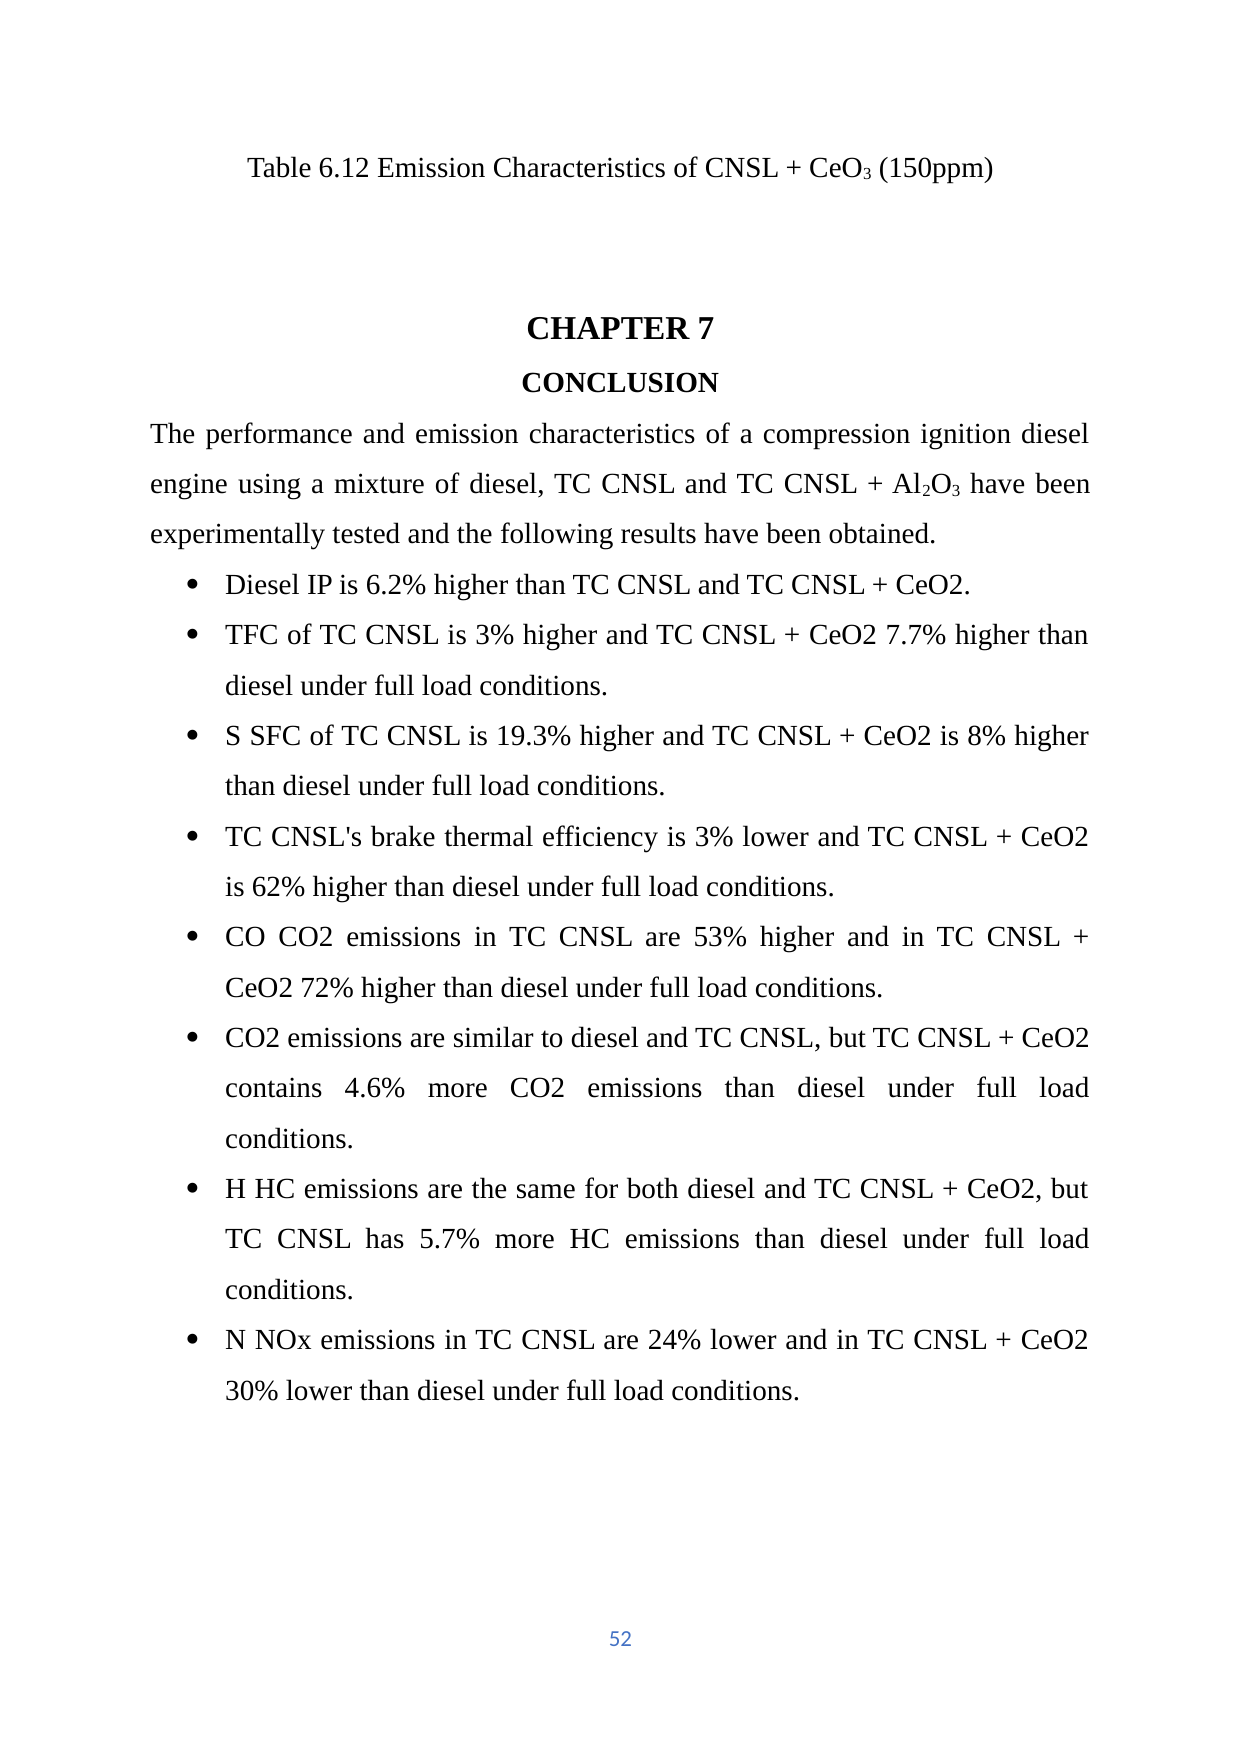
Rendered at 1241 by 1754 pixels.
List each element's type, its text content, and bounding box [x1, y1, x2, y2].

list CHAPTER 7 [150, 308, 1090, 346]
list S SFC of TC CNSL is 19.3% higher and TC CNSL + CeO2 is 8% higher than diesel under full load conditions. [187, 718, 1090, 802]
list H HC emissions are the same for both diesel and TC CNSL + CeO2, but TC CNSL has 5.7% more HC emissions than diesel under full load conditions. [187, 1171, 1090, 1306]
list Table 6.12 Emission Characteristics of CNSL + CeO3 (150ppm) [150, 150, 1090, 183]
list Diesel IP is 6.2% higher than TC CNSL and TC CNSL + CeO2. [187, 567, 1090, 601]
list The performance and emission characteristics of a compression ignition diesel engine using a mixture of diesel, TC CNSL and TC CNSL + Al2O3 have been experimentally tested and the following results have been obtained. [150, 416, 1090, 550]
list TC CNSL's brake thermal efficiency is 3% lower and TC CNSL + CeO2 is 62% higher than diesel under full load conditions. [187, 819, 1090, 903]
list CONCLUSION [150, 366, 1090, 399]
list TFC of TC CNSL is 3% higher and TC CNSL + CeO2 7.7% higher than diesel under full load conditions. [187, 617, 1090, 701]
list CO CO2 emissions in TC CNSL are 53% higher and in TC CNSL + CeO2 72% higher than diesel under full load conditions. [187, 919, 1090, 1003]
list N NOx emissions in TC CNSL are 24% lower and in TC CNSL + CeO2 30% lower than diesel under full load conditions. [187, 1322, 1090, 1406]
list CO2 emissions are similar to diesel and TC CNSL, but TC CNSL + CeO2 contains 4.6% more CO2 emissions than diesel under full load conditions. [187, 1020, 1090, 1154]
